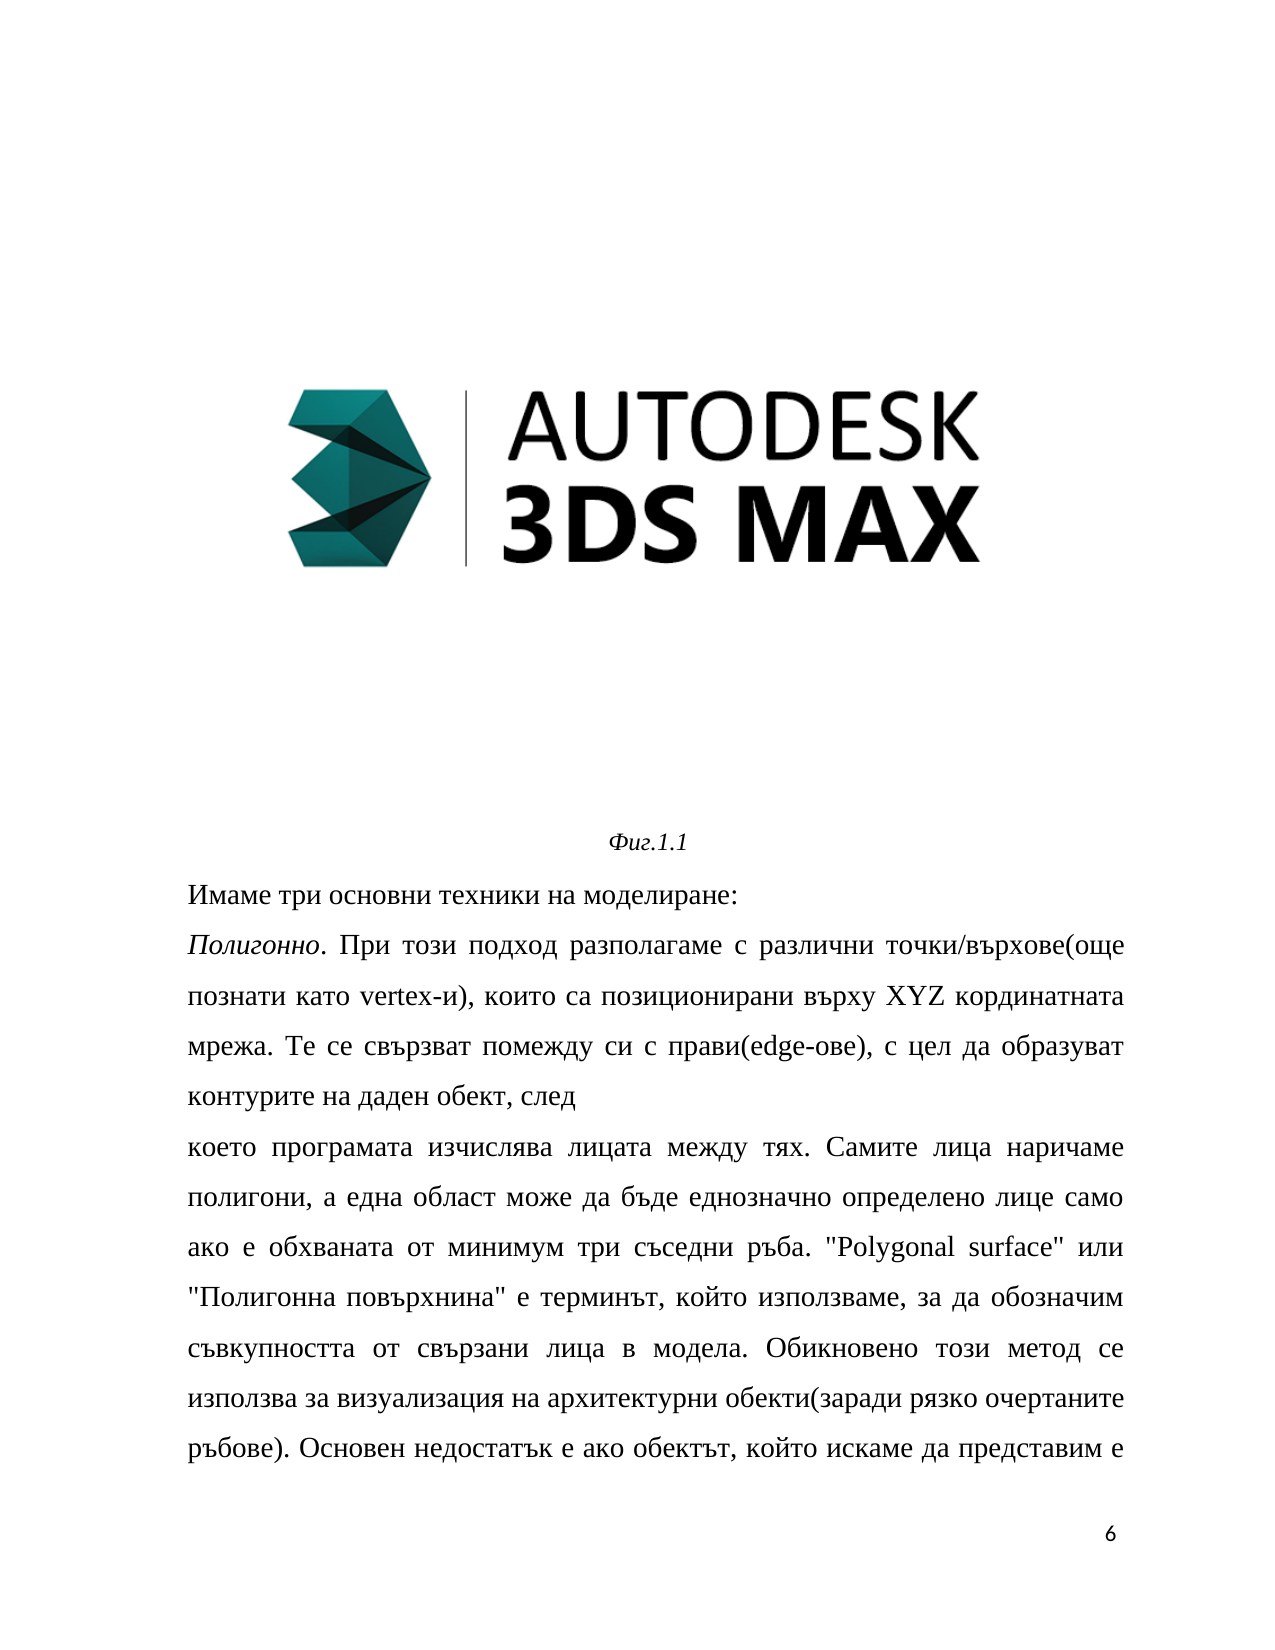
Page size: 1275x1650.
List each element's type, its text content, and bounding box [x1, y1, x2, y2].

text Фиг.1.1 [150, 827, 1116, 856]
list Полигонно. При този подход разполагаме с различни точки/върхове(още познати като vertex-и), които са позиционирани върху XYZ кординатната мрежа. Те се свързват помежду си с прави(edge-ове), с цел да образуват контурите на даден обект, след [187, 927, 1125, 1112]
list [187, 1129, 1125, 1464]
list Имаме три основни техники на моделиране: [187, 877, 1125, 911]
picture [150, 150, 1125, 791]
